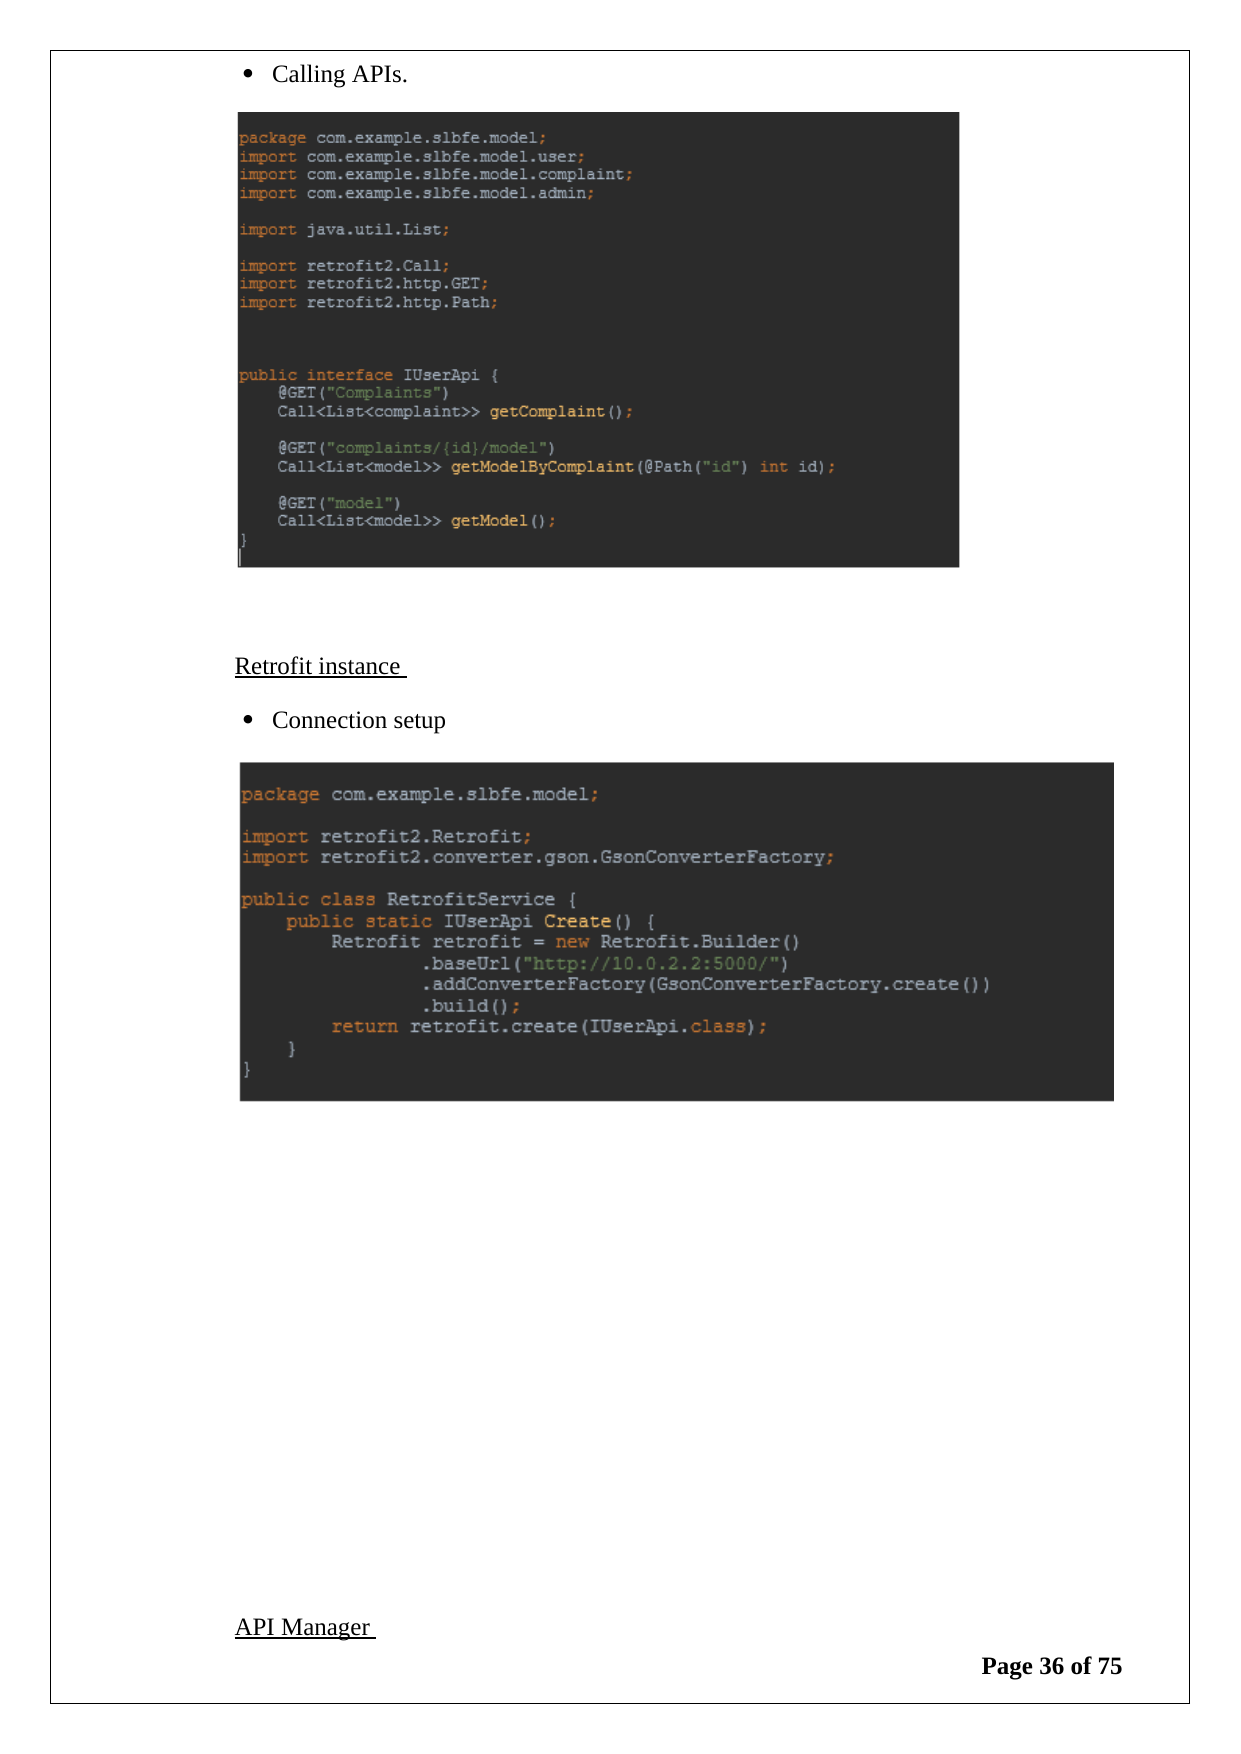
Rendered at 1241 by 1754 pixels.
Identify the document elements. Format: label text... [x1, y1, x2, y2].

picture [234, 758, 1114, 1103]
text API Manager [234, 1612, 1122, 1641]
list Connection setup [244, 705, 1122, 734]
text Retrofit instance [234, 651, 1122, 680]
picture [234, 112, 960, 573]
list Calling APIs. [244, 59, 1122, 88]
